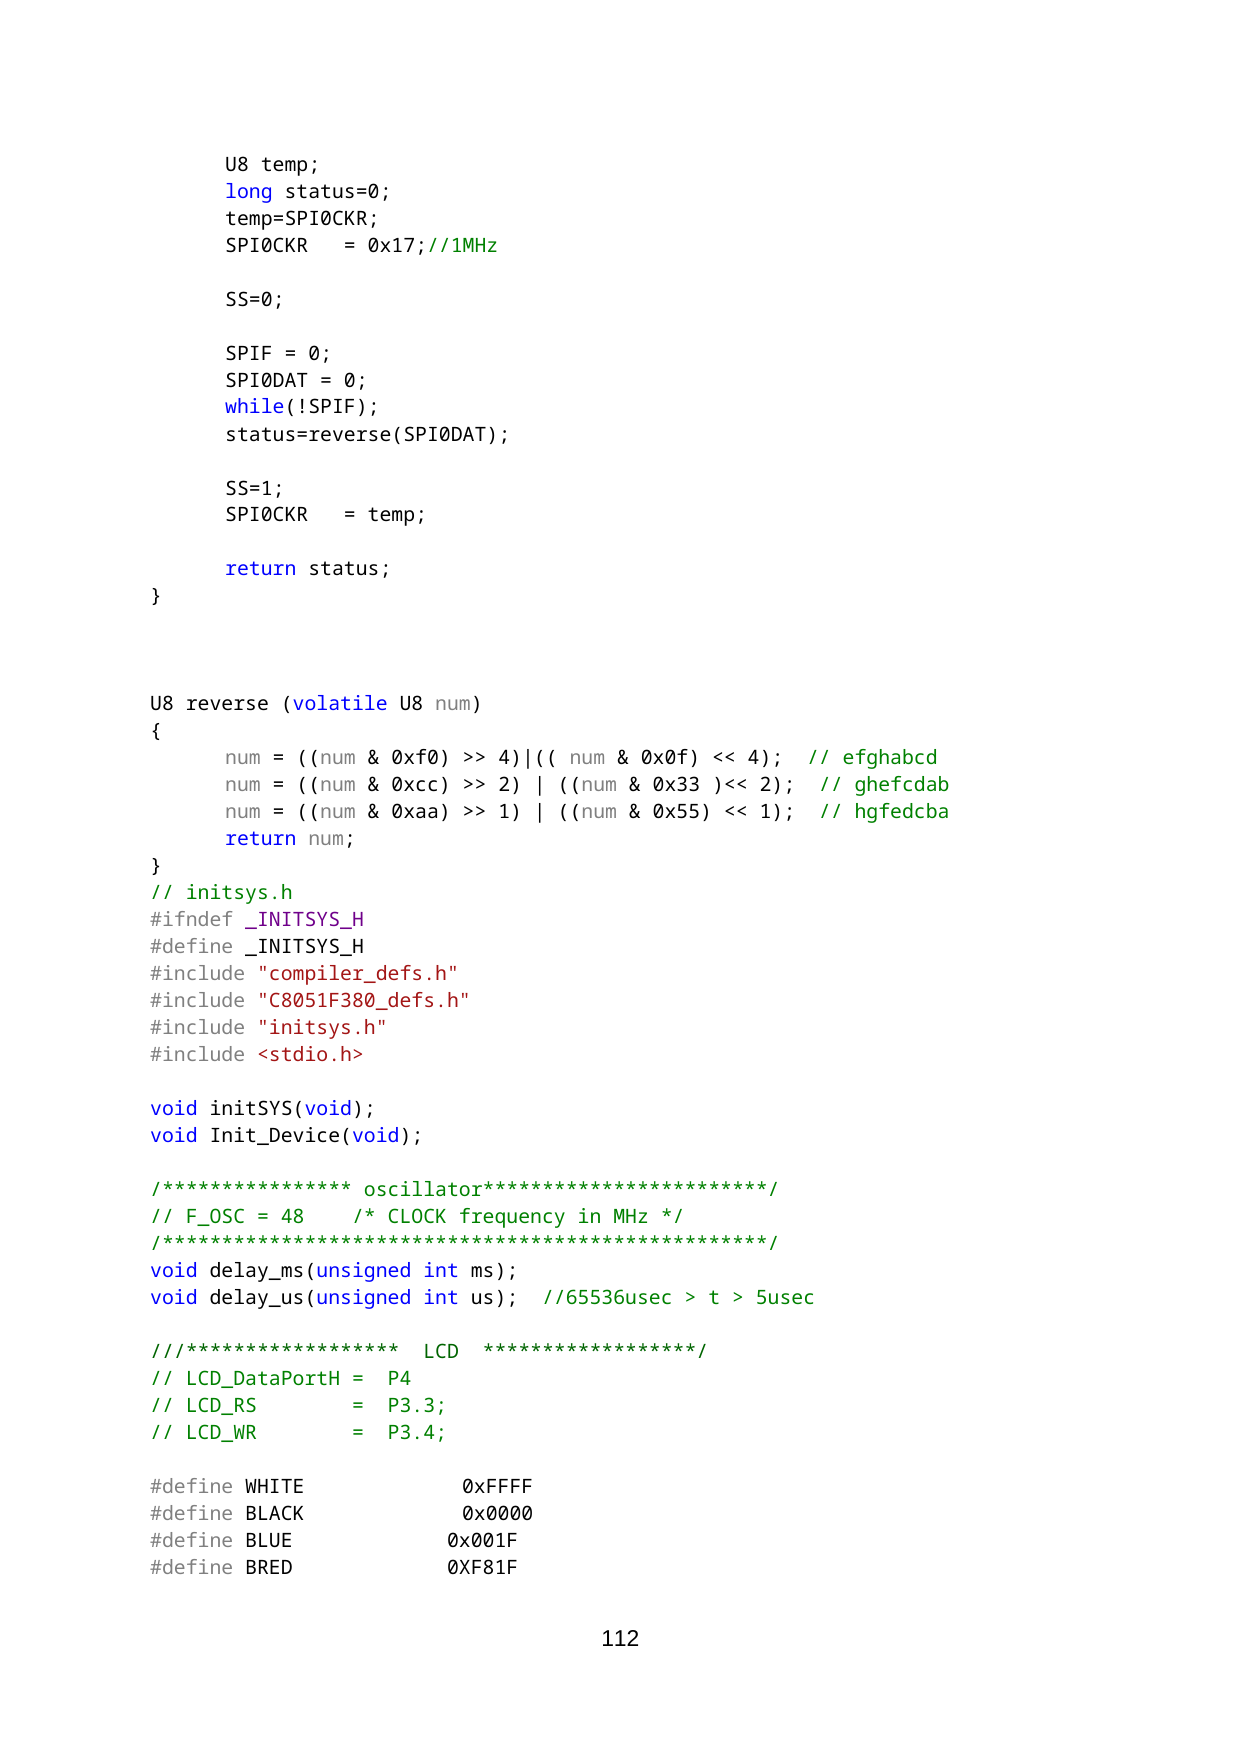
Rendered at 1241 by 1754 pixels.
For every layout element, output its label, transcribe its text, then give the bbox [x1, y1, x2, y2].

text } [150, 851, 1090, 878]
text // LCD_RS = P3.3; [150, 1391, 1090, 1418]
text // F_OSC = 48 /* CLOCK frequency in MHz */ [150, 1202, 1090, 1229]
text SS=0; [150, 285, 1090, 312]
text ///****************** LCD ******************/ [150, 1337, 1090, 1364]
text #include "C8051F380_defs.h" [150, 986, 1090, 1013]
text SS=1; [150, 474, 1090, 501]
text #ifndef _INITSYS_H [150, 905, 1090, 932]
text num = ((num & 0xaa) >> 1) | ((num & 0x55) << 1); // hgfedcba [150, 797, 1090, 824]
text /**************** oscillator************************/ [150, 1175, 1090, 1202]
text return num; [150, 824, 1090, 851]
text } [150, 582, 1090, 609]
text #include "initsys.h" [150, 1013, 1090, 1040]
text return status; [150, 555, 1090, 582]
text while(!SPIF); [150, 393, 1090, 420]
text { [150, 717, 1090, 743]
text void Init_Device(void); [150, 1121, 1090, 1148]
text num = ((num & 0xcc) >> 2) | ((num & 0x33 )<< 2); // ghefcdab [150, 771, 1090, 797]
text void delay_ms(unsigned int ms); [150, 1256, 1090, 1283]
text temp=SPI0CKR; [150, 204, 1090, 231]
text U8 temp; [150, 150, 1090, 177]
text #include <stdio.h> [150, 1040, 1090, 1067]
text SPI0DAT = 0; [150, 366, 1090, 393]
text #define BLACK 0x0000 [150, 1499, 1090, 1526]
text status=reverse(SPI0DAT); [150, 420, 1090, 447]
text // initsys.h [150, 878, 1090, 905]
text U8 reverse (volatile U8 num) [150, 689, 1090, 717]
text void initSYS(void); [150, 1094, 1090, 1121]
text #define BLUE 0x001F [150, 1526, 1090, 1553]
text // LCD_WR = P3.4; [150, 1418, 1090, 1445]
text #include "compiler_defs.h" [150, 959, 1090, 986]
text SPI0CKR = temp; [150, 501, 1090, 528]
text /***************************************************/ [150, 1229, 1090, 1256]
text SPI0CKR = 0x17;//1MHz [150, 231, 1090, 258]
text // LCD_DataPortH = P4 [150, 1364, 1090, 1391]
text long status=0; [150, 177, 1090, 204]
text #define _INITSYS_H [150, 932, 1090, 959]
text #define BRED 0XF81F [150, 1553, 1090, 1580]
text void delay_us(unsigned int us); //65536usec > t > 5usec [150, 1283, 1090, 1310]
text SPIF = 0; [150, 339, 1090, 366]
text num = ((num & 0xf0) >> 4)|(( num & 0x0f) << 4); // efghabcd [150, 743, 1090, 771]
text #define WHITE 0xFFFF [150, 1472, 1090, 1499]
